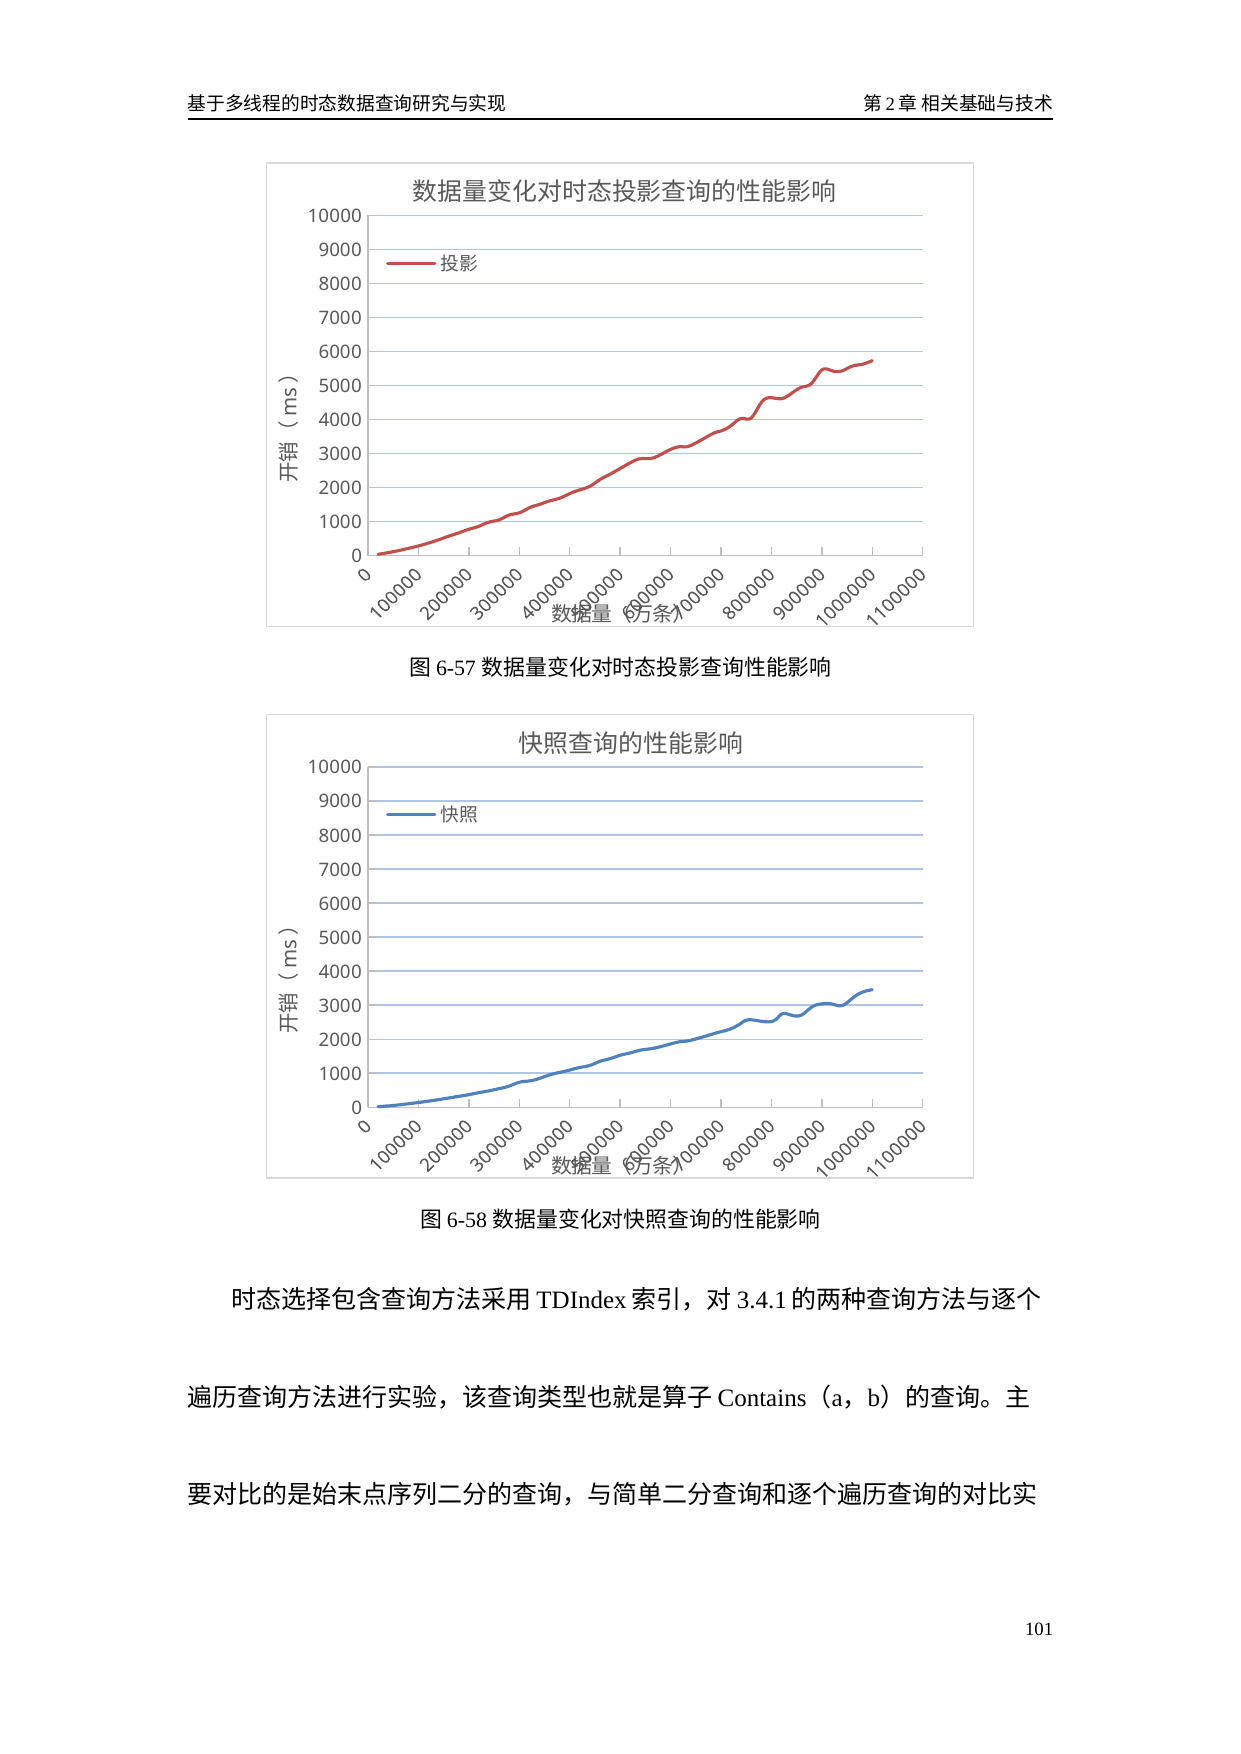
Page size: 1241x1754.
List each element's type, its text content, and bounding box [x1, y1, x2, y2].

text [187, 1265, 1053, 1525]
